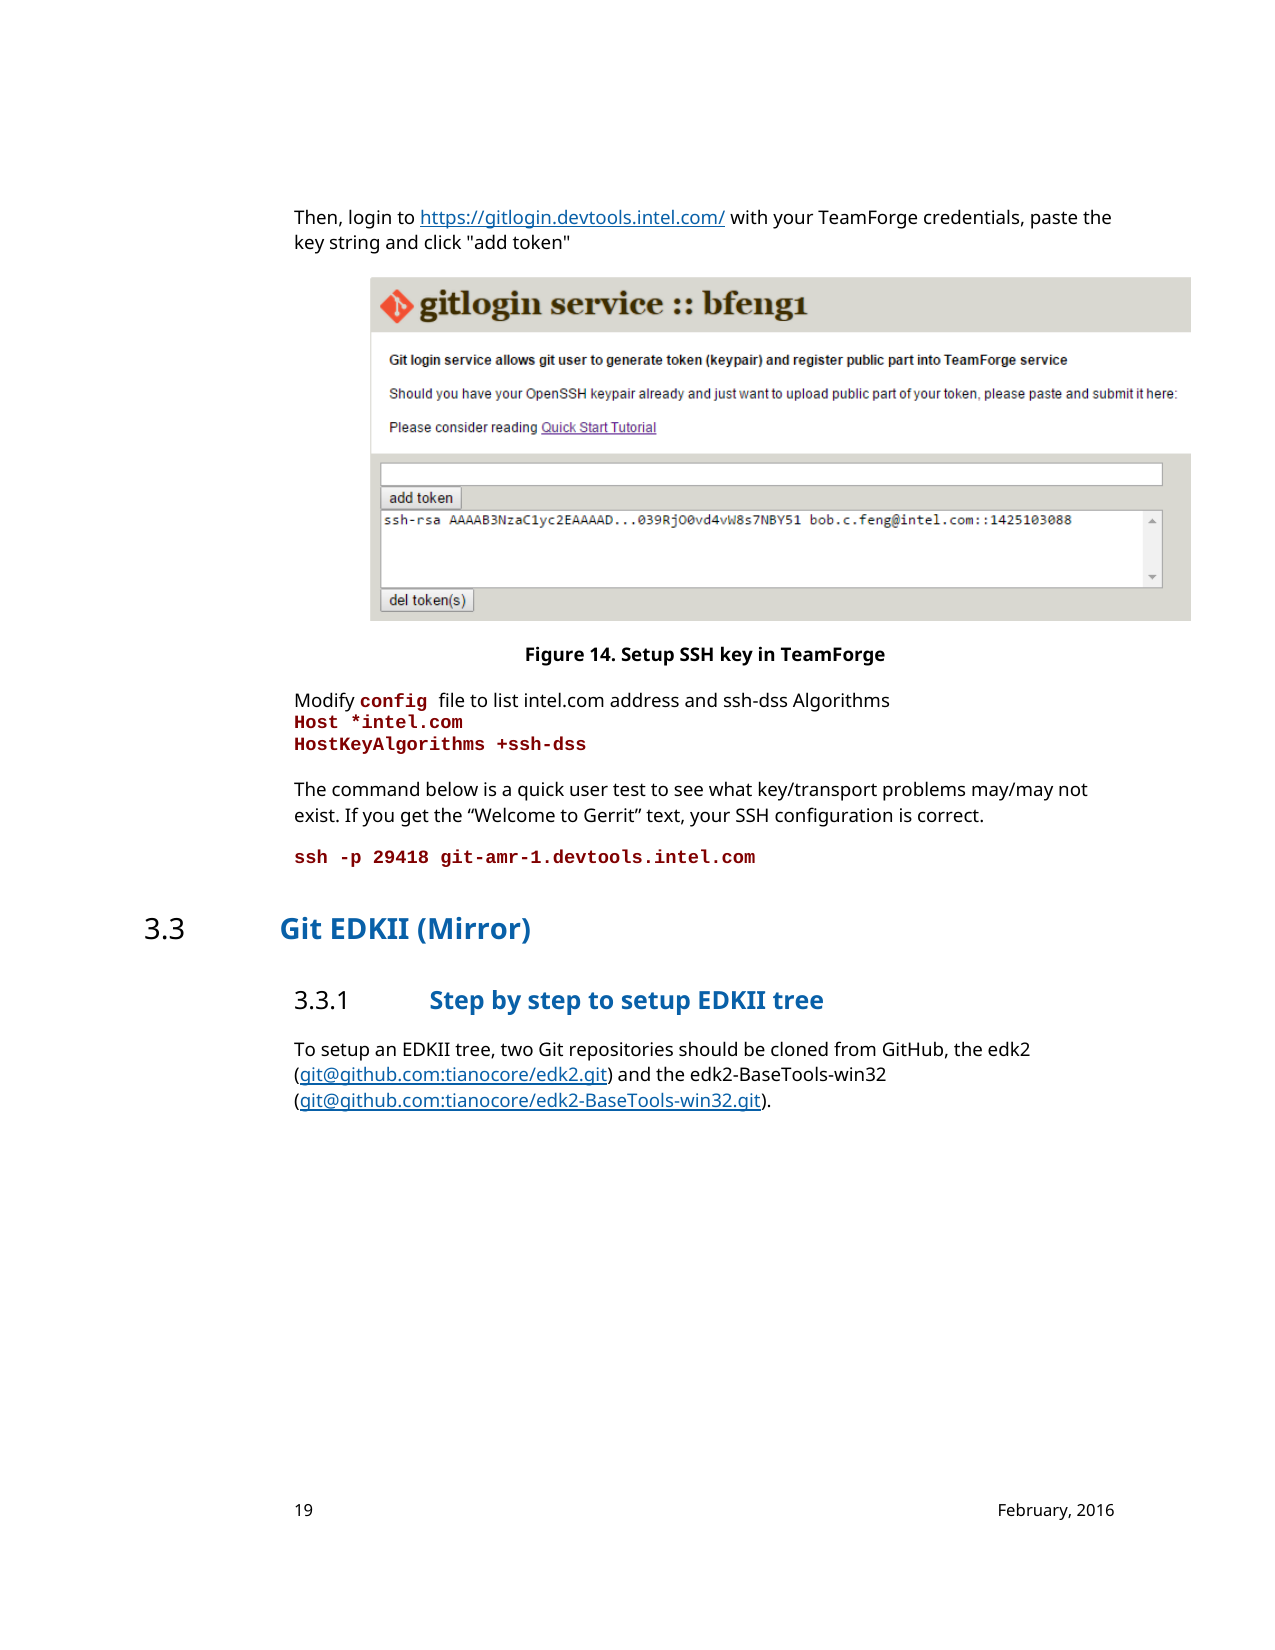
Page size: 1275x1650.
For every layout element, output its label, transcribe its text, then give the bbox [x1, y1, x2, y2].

subtitle Git EDKII (Mirror) [144, 911, 1116, 947]
text Host *intel.com [294, 713, 1116, 734]
picture [368, 275, 1191, 621]
text Then, login to https://gitlogin.devtools.intel.com/ with your TeamForge credentials, paste the key string and click "add token" [294, 204, 1116, 255]
text ssh -p 29418 git-amr-1.devtools.intel.com [294, 848, 1116, 869]
text To setup an EDKII tree, two Git repositories should be cloned from GitHub, the edk2 (git@github.com:tianocore/edk2.git) and the edk2-BaseTools-win32 (git@github.com:tianocore/edk2-BaseTools-win32.git). [294, 1036, 1116, 1113]
text The command below is a quick user test to see what key/transport problems may/may not exist. If you get the “Welcome to Gerrit” text, your SSH configuration is correct. [294, 776, 1116, 827]
subtitle Step by step to setup EDKII tree [294, 984, 1116, 1015]
text Modify config file to list intel.com address and ssh-dss Algorithms [294, 687, 1116, 713]
text HostKeyAlgorithms +ssh-dss [294, 734, 1116, 756]
text Figure 14. Setup SSH key in TeamForge [294, 641, 1116, 667]
